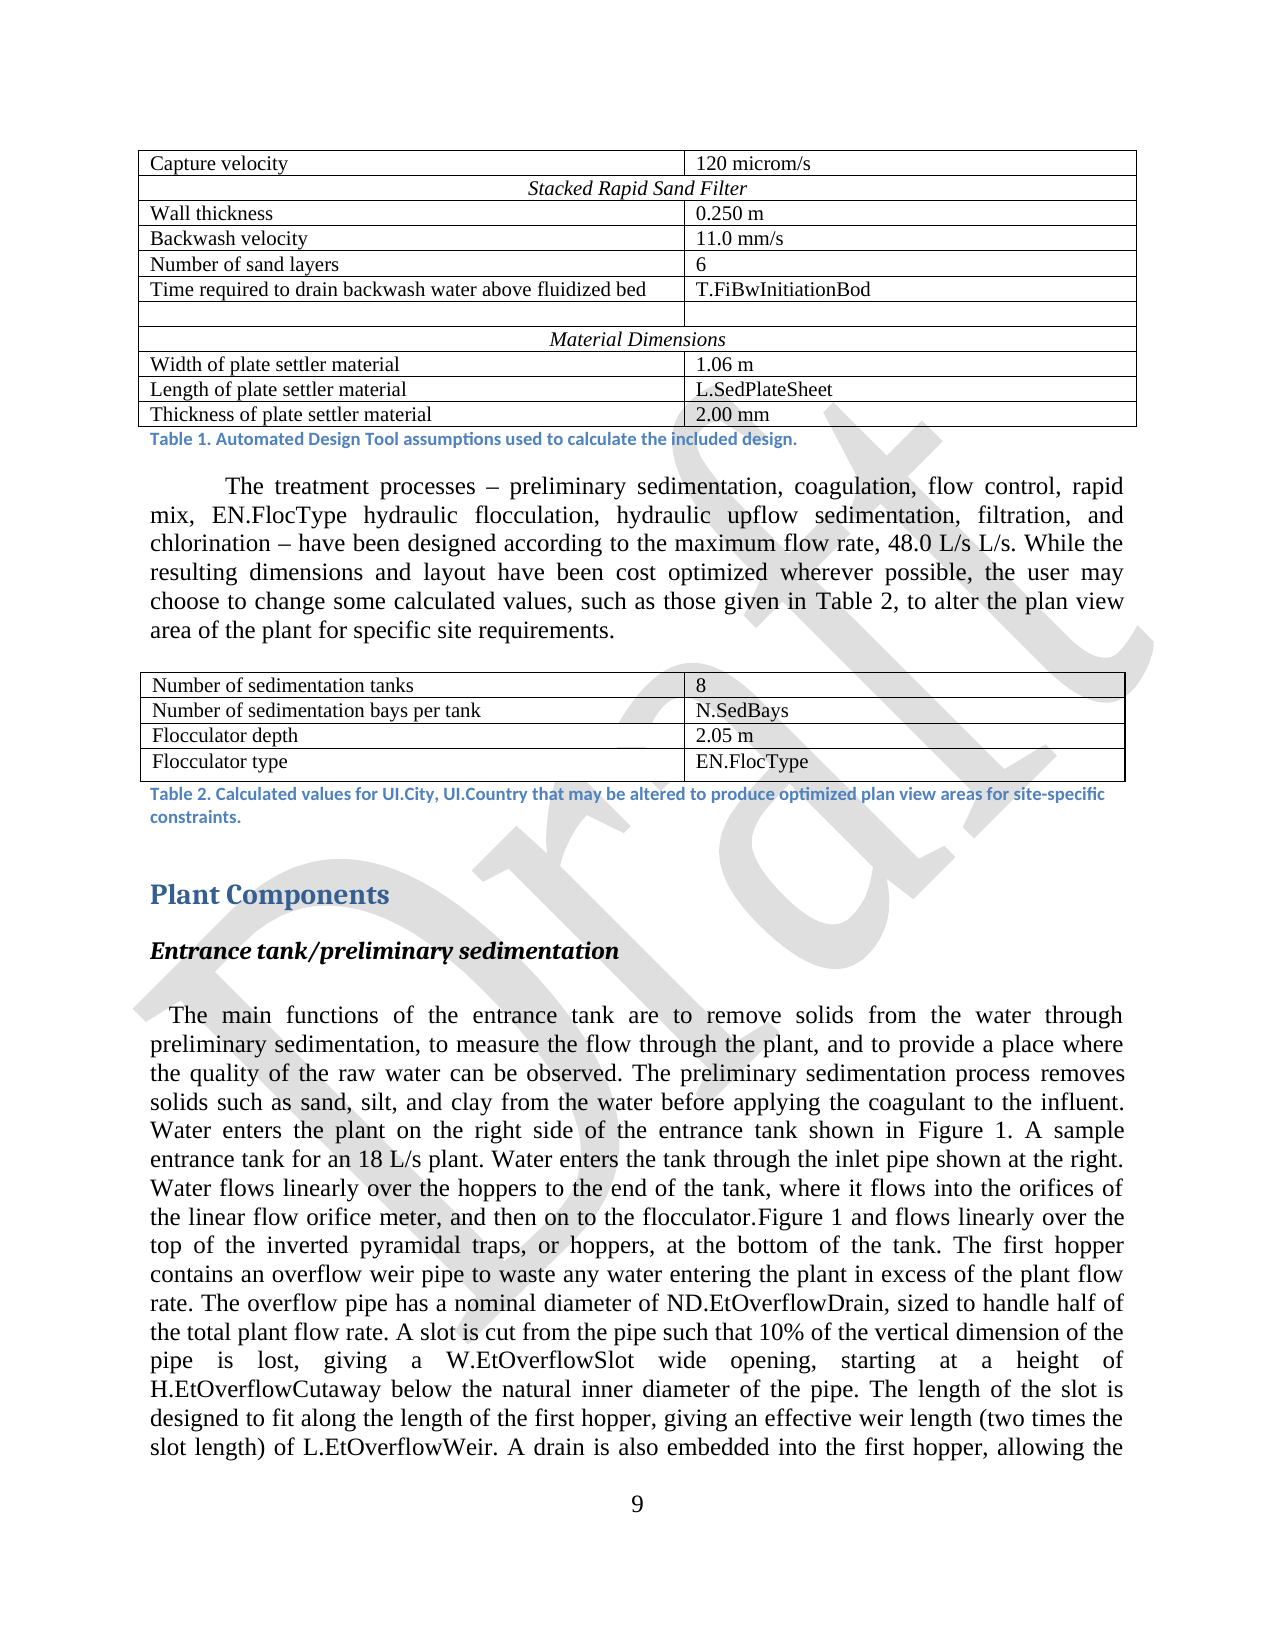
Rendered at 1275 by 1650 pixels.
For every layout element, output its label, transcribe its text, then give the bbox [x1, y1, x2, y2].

text Table 1. Automated Design Tool assumptions used to calculate the included design. [150, 427, 1125, 450]
table_cell 2.00 mm [685, 402, 1136, 426]
table_cell Flocculator depth [141, 724, 684, 747]
table_cell N.SedBays [685, 698, 1124, 722]
table_cell Wall thickness [139, 201, 684, 225]
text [150, 1000, 1125, 1460]
table_cell Stacked Rapid Sand Filter [139, 176, 1136, 200]
table_cell 2.05 m [685, 724, 1124, 747]
table_cell 6 [685, 251, 1136, 276]
table_cell 0.250 m [685, 201, 1136, 225]
table_cell Time required to drain backwash water above fluidized bed [139, 277, 684, 301]
table_cell Backwash velocity [139, 226, 684, 250]
table_cell [685, 302, 1136, 326]
table_header 8 [685, 673, 1124, 697]
table_cell Thickness of plate settler material [139, 402, 684, 426]
table_cell 1.06 m [685, 352, 1136, 376]
table_cell Width of plate settler material [139, 352, 684, 376]
table_cell Number of sedimentation bays per tank [141, 698, 684, 722]
table_cell L.SedPlateSheet [685, 377, 1136, 401]
table_cell 11.0 mm/s [685, 226, 1136, 250]
text Table 2. Calculated values for UI.City, UI.Country that may be altered to produce optimized plan view areas for site-specific constraints. [150, 782, 1125, 828]
table_cell [139, 302, 684, 326]
table_cell Material Dimensions [139, 327, 1136, 351]
subtitle Plant Components [150, 878, 1125, 912]
table_cell Number of sand layers [139, 251, 684, 276]
subtitle Entrance tank/preliminary sedimentation [150, 937, 1125, 965]
text The treatment processes – preliminary sedimentation, coagulation, flow control, rapid mix, EN.FlocType hydraulic flocculation, hydraulic upflow sedimentation, filtration, and chlorination – have been designed according to the maximum flow rate, 48.0 L/s L/s. While the resulting dimensions and layout have been cost optimized wherever possible, the user may choose to change some calculated values, such as those given in Table 2, to alter the plan view area of the plant for specific site requirements. [150, 471, 1125, 643]
table_header Number of sedimentation tanks [141, 673, 684, 697]
table_cell EN.FlocType [685, 749, 1124, 781]
table_cell T.FiBwInitiationBod [685, 277, 1136, 301]
table_cell Length of plate settler material [139, 377, 684, 401]
table_cell Flocculator type [141, 749, 684, 781]
table_cell Capture velocity [139, 151, 684, 175]
table_cell 120 microm/s [685, 151, 1136, 175]
